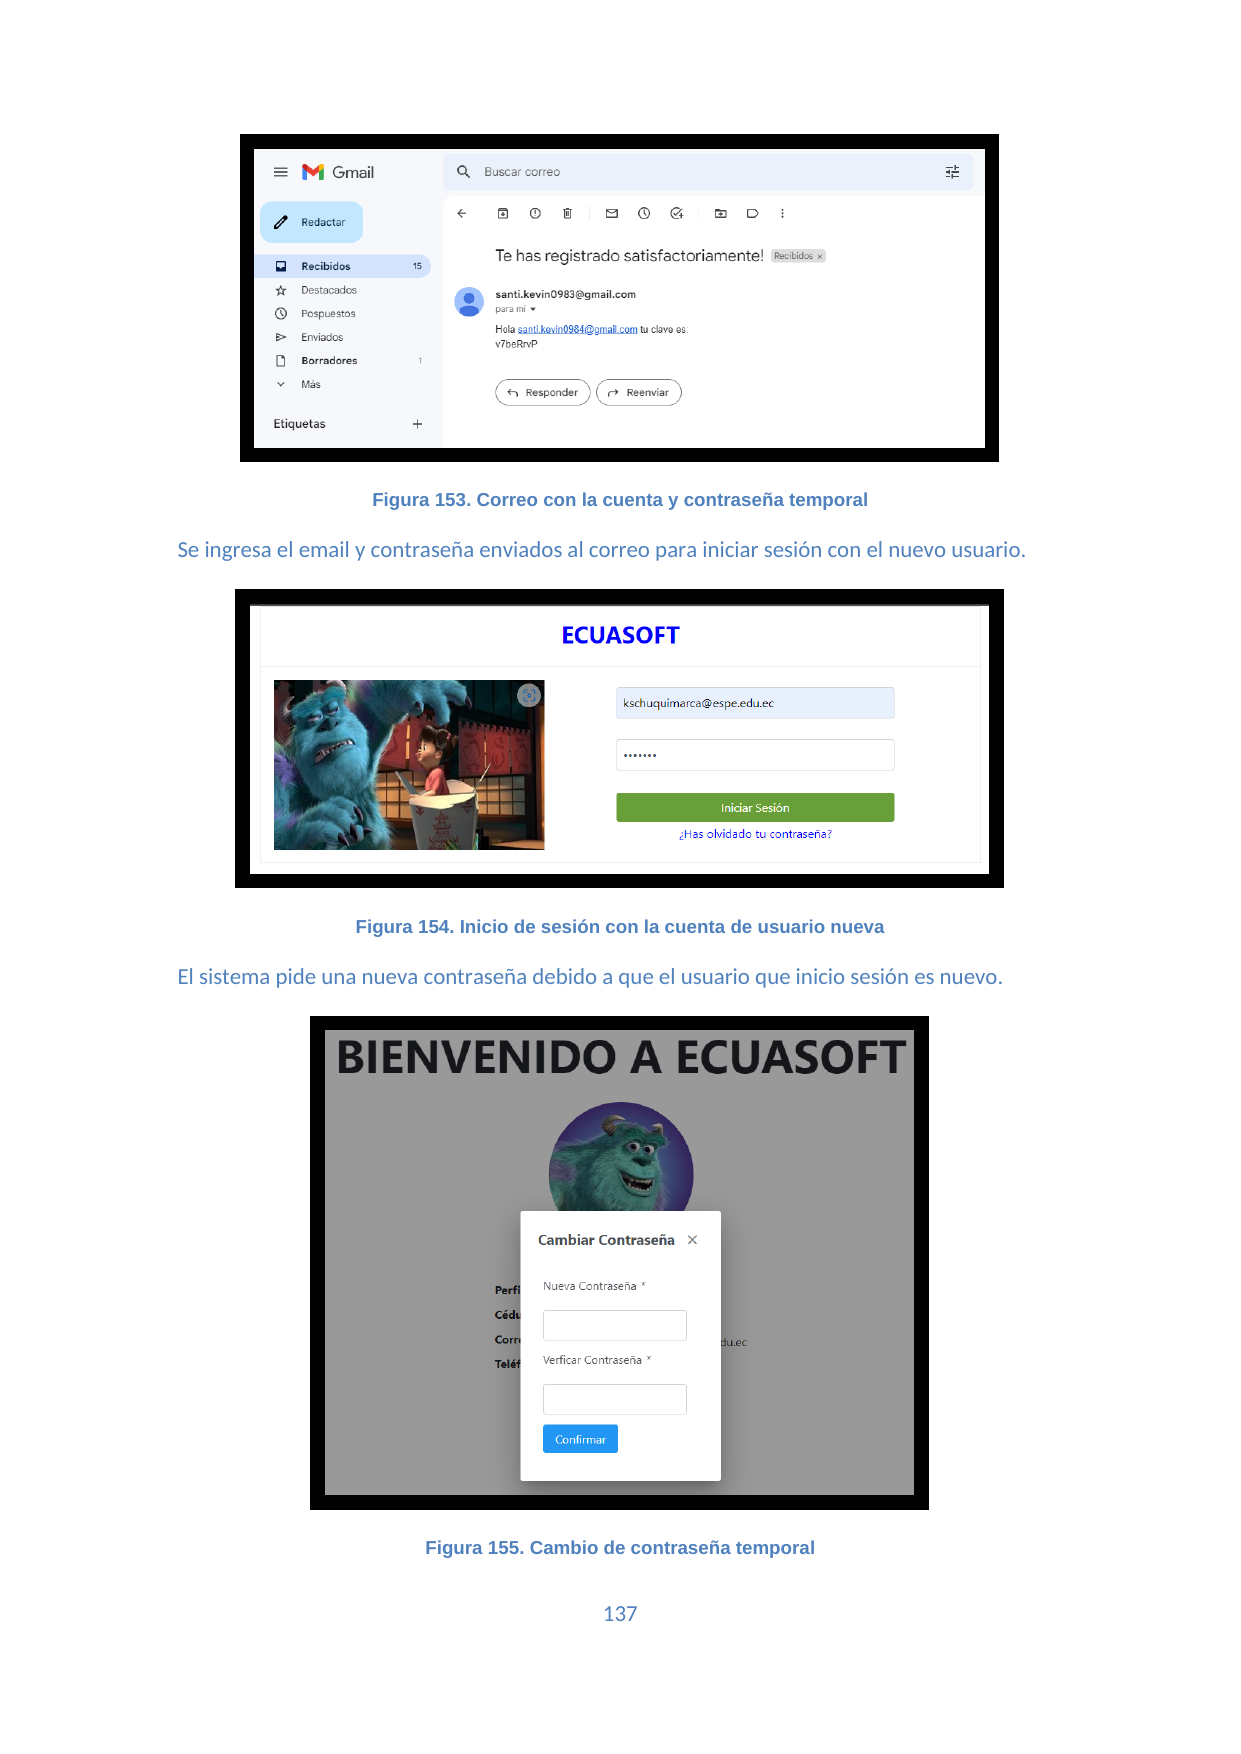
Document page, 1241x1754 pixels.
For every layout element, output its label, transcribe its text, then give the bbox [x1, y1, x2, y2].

text El sistema pide una nueva contraseña debido a que el usuario que inicio sesión es nuevo. [177, 962, 1063, 990]
text Se ingresa el email y contraseña enviados al correo para iniciar sesión con el nuevo usuario. [177, 535, 1063, 563]
picture [254, 149, 985, 448]
picture [250, 604, 989, 874]
picture [325, 1030, 914, 1495]
